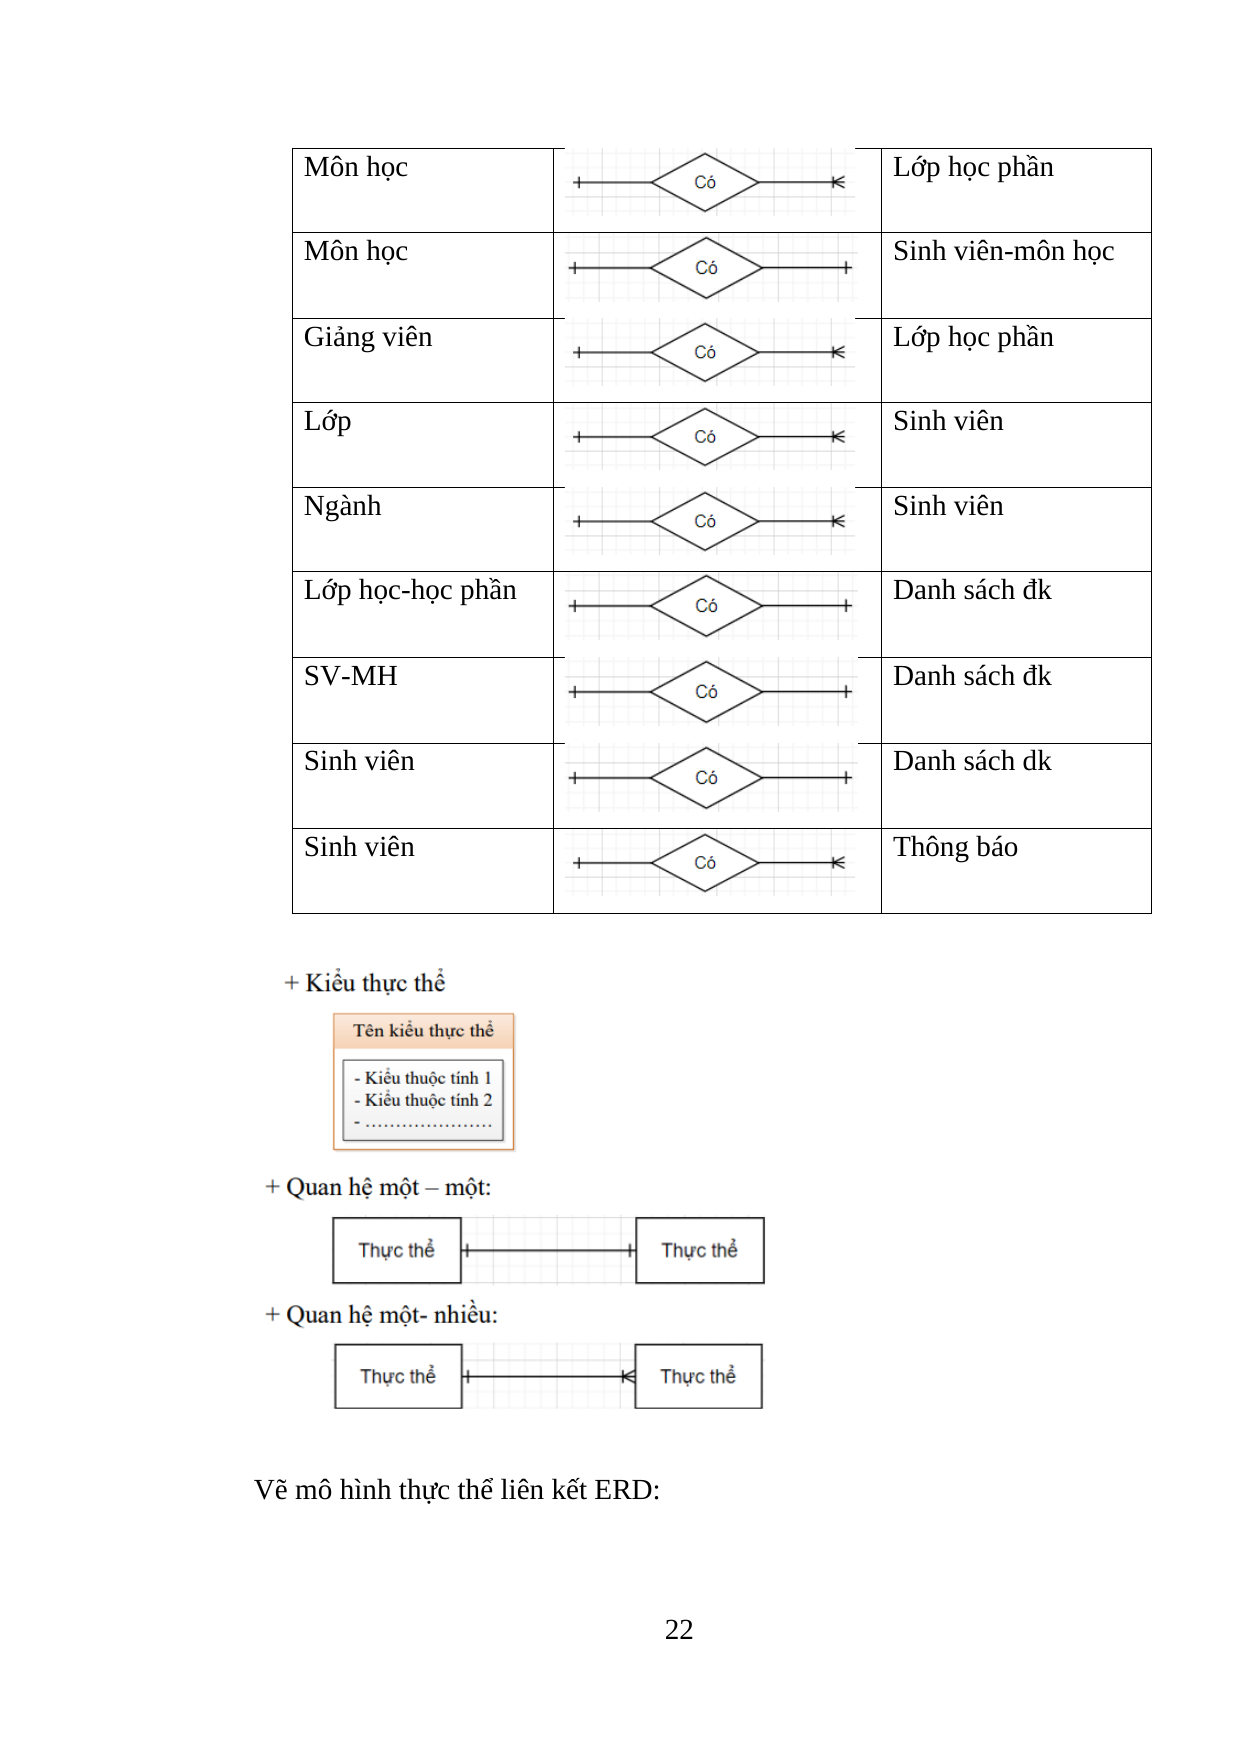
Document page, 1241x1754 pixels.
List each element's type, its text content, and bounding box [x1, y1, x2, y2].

table_cell Sinh viên [293, 744, 553, 828]
text Vẽ mô hình thực thể liên kết ERD: [207, 1472, 1152, 1505]
table_cell [554, 403, 881, 487]
table_cell Môn học [293, 149, 553, 232]
table_cell [554, 829, 881, 912]
table_cell Lớp [293, 403, 553, 487]
table_cell [554, 572, 881, 657]
table_cell Giảng viên [293, 319, 553, 402]
table_cell SV-MH [293, 658, 553, 742]
picture [564, 657, 858, 726]
picture [564, 743, 858, 812]
picture [564, 233, 858, 302]
picture [564, 829, 856, 896]
picture [564, 148, 856, 216]
table_cell [554, 319, 881, 402]
table_cell Danh sách đk [882, 572, 1151, 657]
table_cell Sinh viên-môn học [882, 233, 1151, 318]
table_cell Lớp học-học phần [293, 572, 553, 657]
table_cell Danh sách đk [882, 658, 1151, 742]
table_cell Thông báo [882, 829, 1151, 912]
table_cell [554, 233, 881, 318]
picture [564, 487, 856, 555]
table_cell Sinh viên [882, 488, 1151, 571]
picture [564, 318, 856, 386]
table_cell Lớp học phần [882, 319, 1151, 402]
picture [253, 955, 808, 1422]
picture [564, 572, 858, 640]
table_cell [554, 149, 881, 232]
table_cell Danh sách dk [882, 744, 1151, 828]
picture [564, 403, 856, 470]
table_cell [554, 488, 881, 571]
table_cell Môn học [293, 233, 553, 318]
table_cell Ngành [293, 488, 553, 571]
table_cell Sinh viên [293, 829, 553, 912]
table_cell [554, 744, 881, 828]
table_cell Sinh viên [882, 403, 1151, 487]
table_cell Lớp học phần [882, 149, 1151, 232]
table_cell [554, 658, 881, 742]
